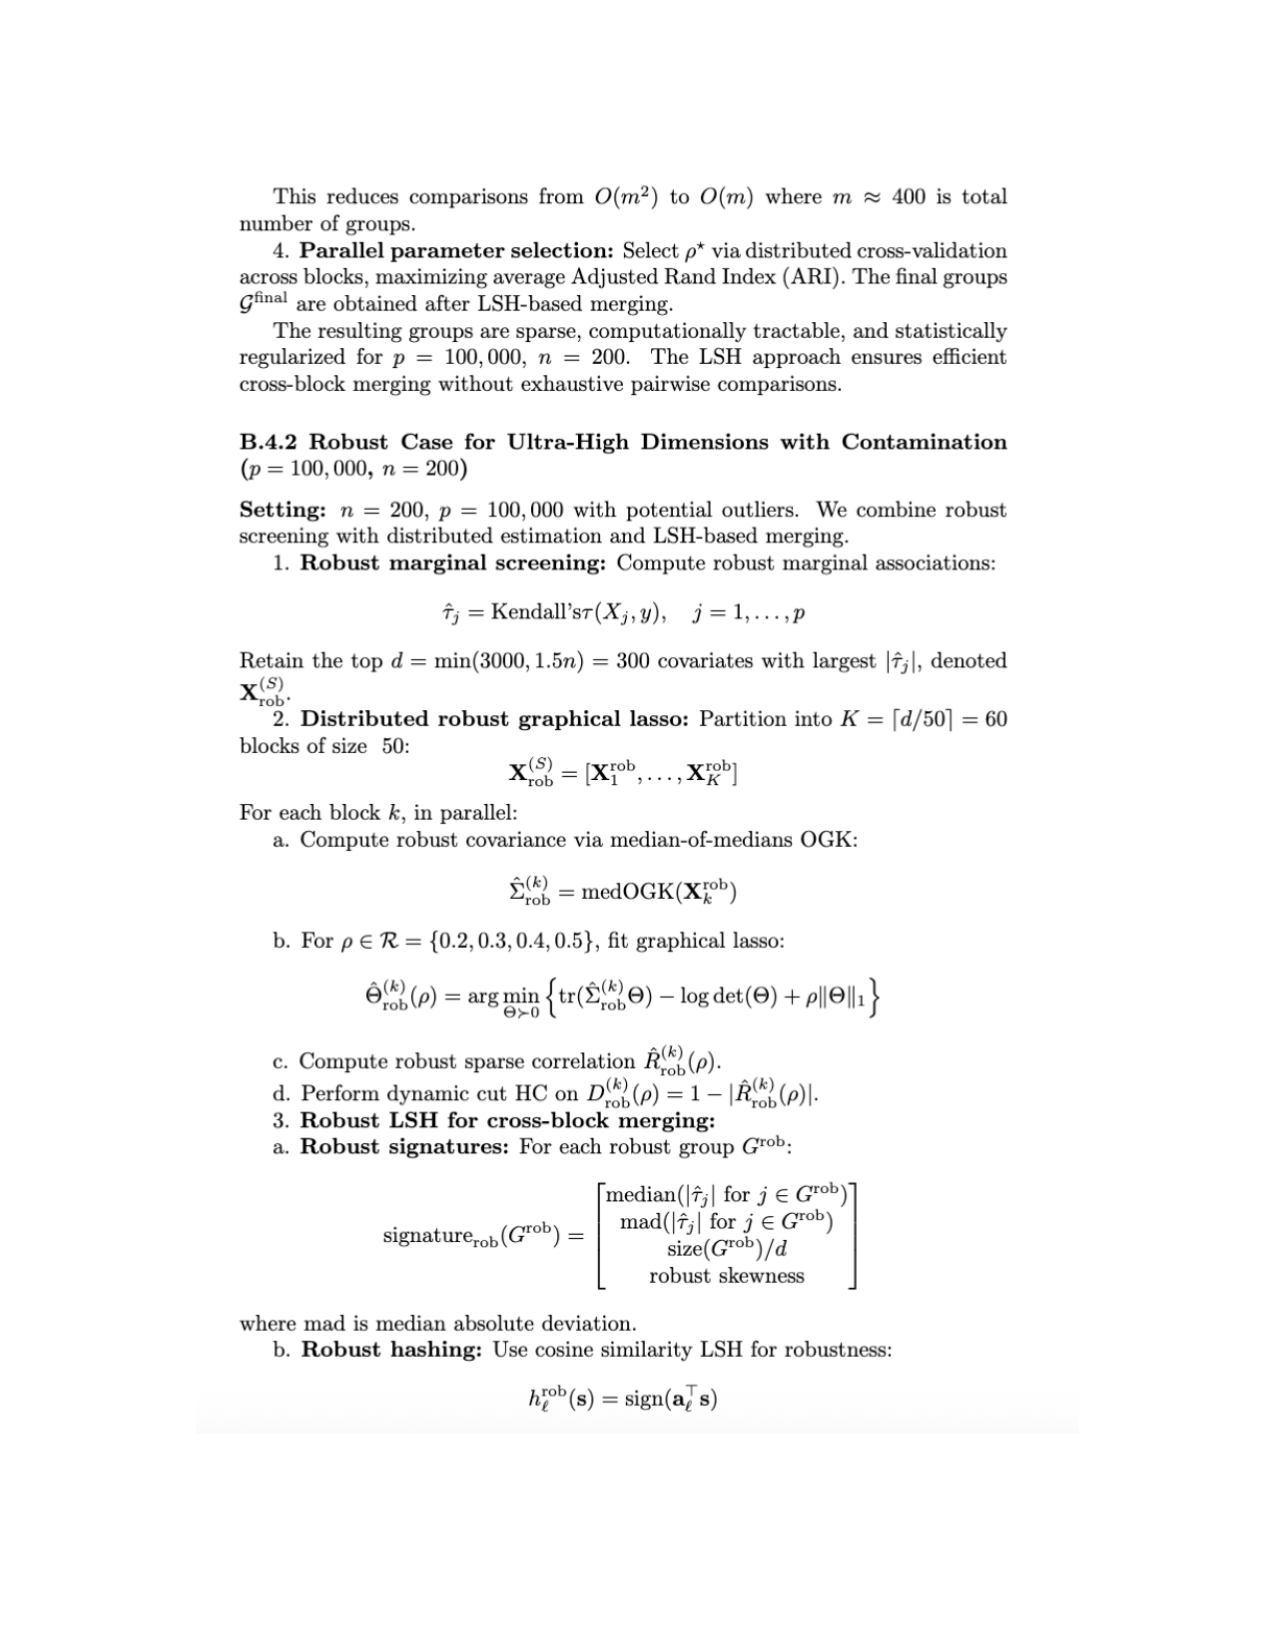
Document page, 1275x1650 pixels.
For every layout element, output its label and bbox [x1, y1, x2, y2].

picture [195, 150, 1080, 1434]
